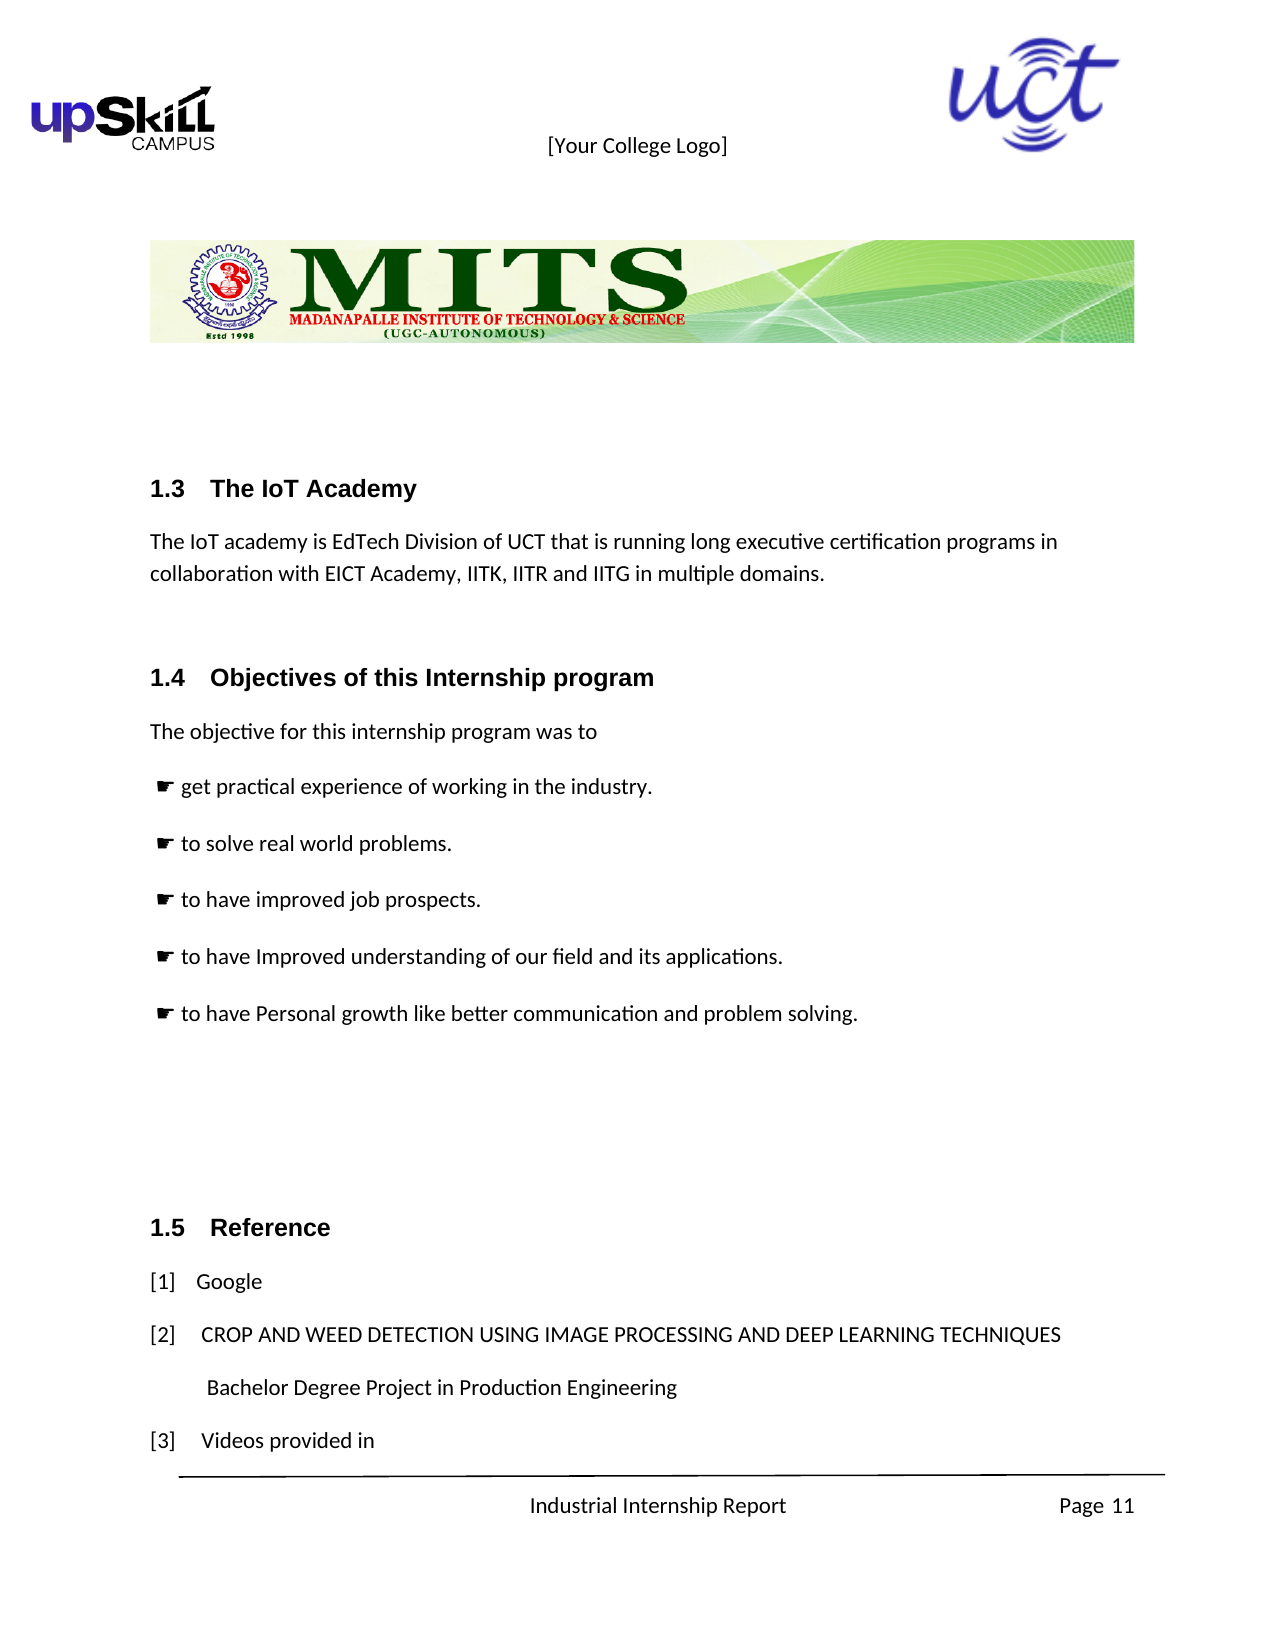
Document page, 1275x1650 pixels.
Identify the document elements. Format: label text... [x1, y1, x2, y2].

text The IoT academy is EdTech Division of UCT that is running long executive certification programs in collaboration with EICT Academy, IITK, IITR and IITG in multiple domains. [150, 527, 1134, 588]
subtitle The IoT Academy [150, 477, 1134, 502]
text [3] Videos provided in [150, 1426, 1134, 1454]
picture [946, 28, 1125, 154]
subtitle Reference [150, 1217, 1134, 1242]
text ☛ to have Improved understanding of our field and its applications. [150, 940, 1134, 971]
text ☛ to solve real world problems. [150, 827, 1134, 858]
text The objective for this internship program was to [150, 717, 1134, 745]
text [1] Google [150, 1267, 1134, 1295]
picture [150, 240, 1135, 343]
subtitle Objectives of this Internship program [150, 667, 1134, 692]
text ☛ to have improved job prospects. [150, 883, 1134, 914]
text ☛ get practical experience of working in the industry. [150, 770, 1134, 801]
text ☛ to have Personal growth like better communication and problem solving. [150, 997, 1134, 1028]
text [2] CROP AND WEED DETECTION USING IMAGE PROCESSING AND DEEP LEARNING TECHNIQUES [150, 1320, 1134, 1348]
text Bachelor Degree Project in Production Engineering [150, 1373, 1134, 1401]
picture [0, 73, 246, 154]
